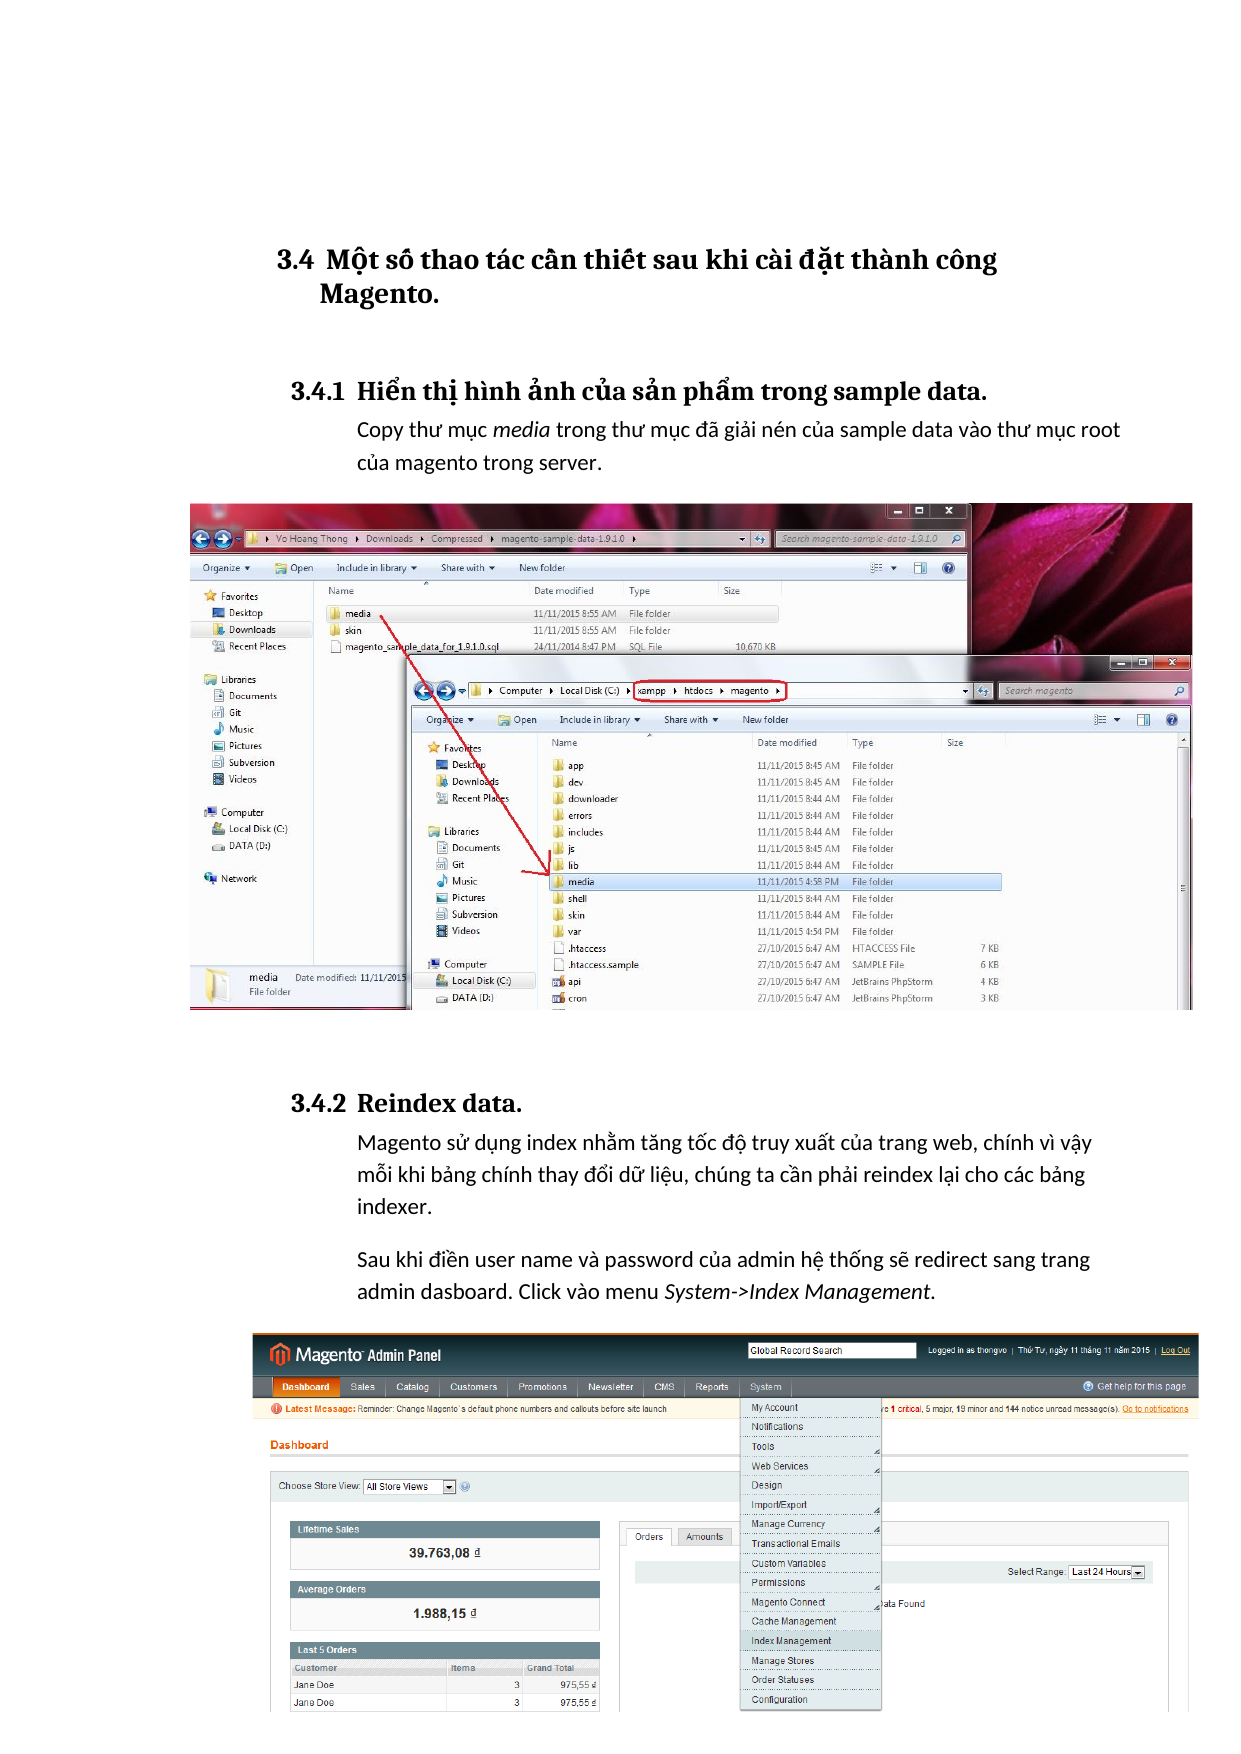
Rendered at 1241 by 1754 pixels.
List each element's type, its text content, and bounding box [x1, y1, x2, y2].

picture [189, 503, 1192, 1009]
subtitle Hiển thị hình ảnh của sản phẩm trong sample data. [291, 376, 1122, 407]
picture [251, 1333, 1199, 1711]
text Sau khi điền user name và password của admin hệ thống sẽ redirect sang trang admin dasboard. Click vào menu System->Index Management. [357, 1245, 1122, 1305]
subtitle Reindex data. [291, 1088, 1122, 1119]
text Copy thư mục media trong thư mục đã giải nén của sample data vào thư mục root của magento trong server. [357, 416, 1122, 476]
text Magento sử dụng index nhằm tăng tốc độ truy xuất của trang web, chính vì vậy mỗi khi bảng chính thay đổi dữ liệu, chúng ta cần phải reindex lại cho các bảng indexer. [357, 1128, 1122, 1220]
subtitle Một số thao tác cần thiết sau khi cài đặt thành công Magento. [277, 243, 1122, 311]
